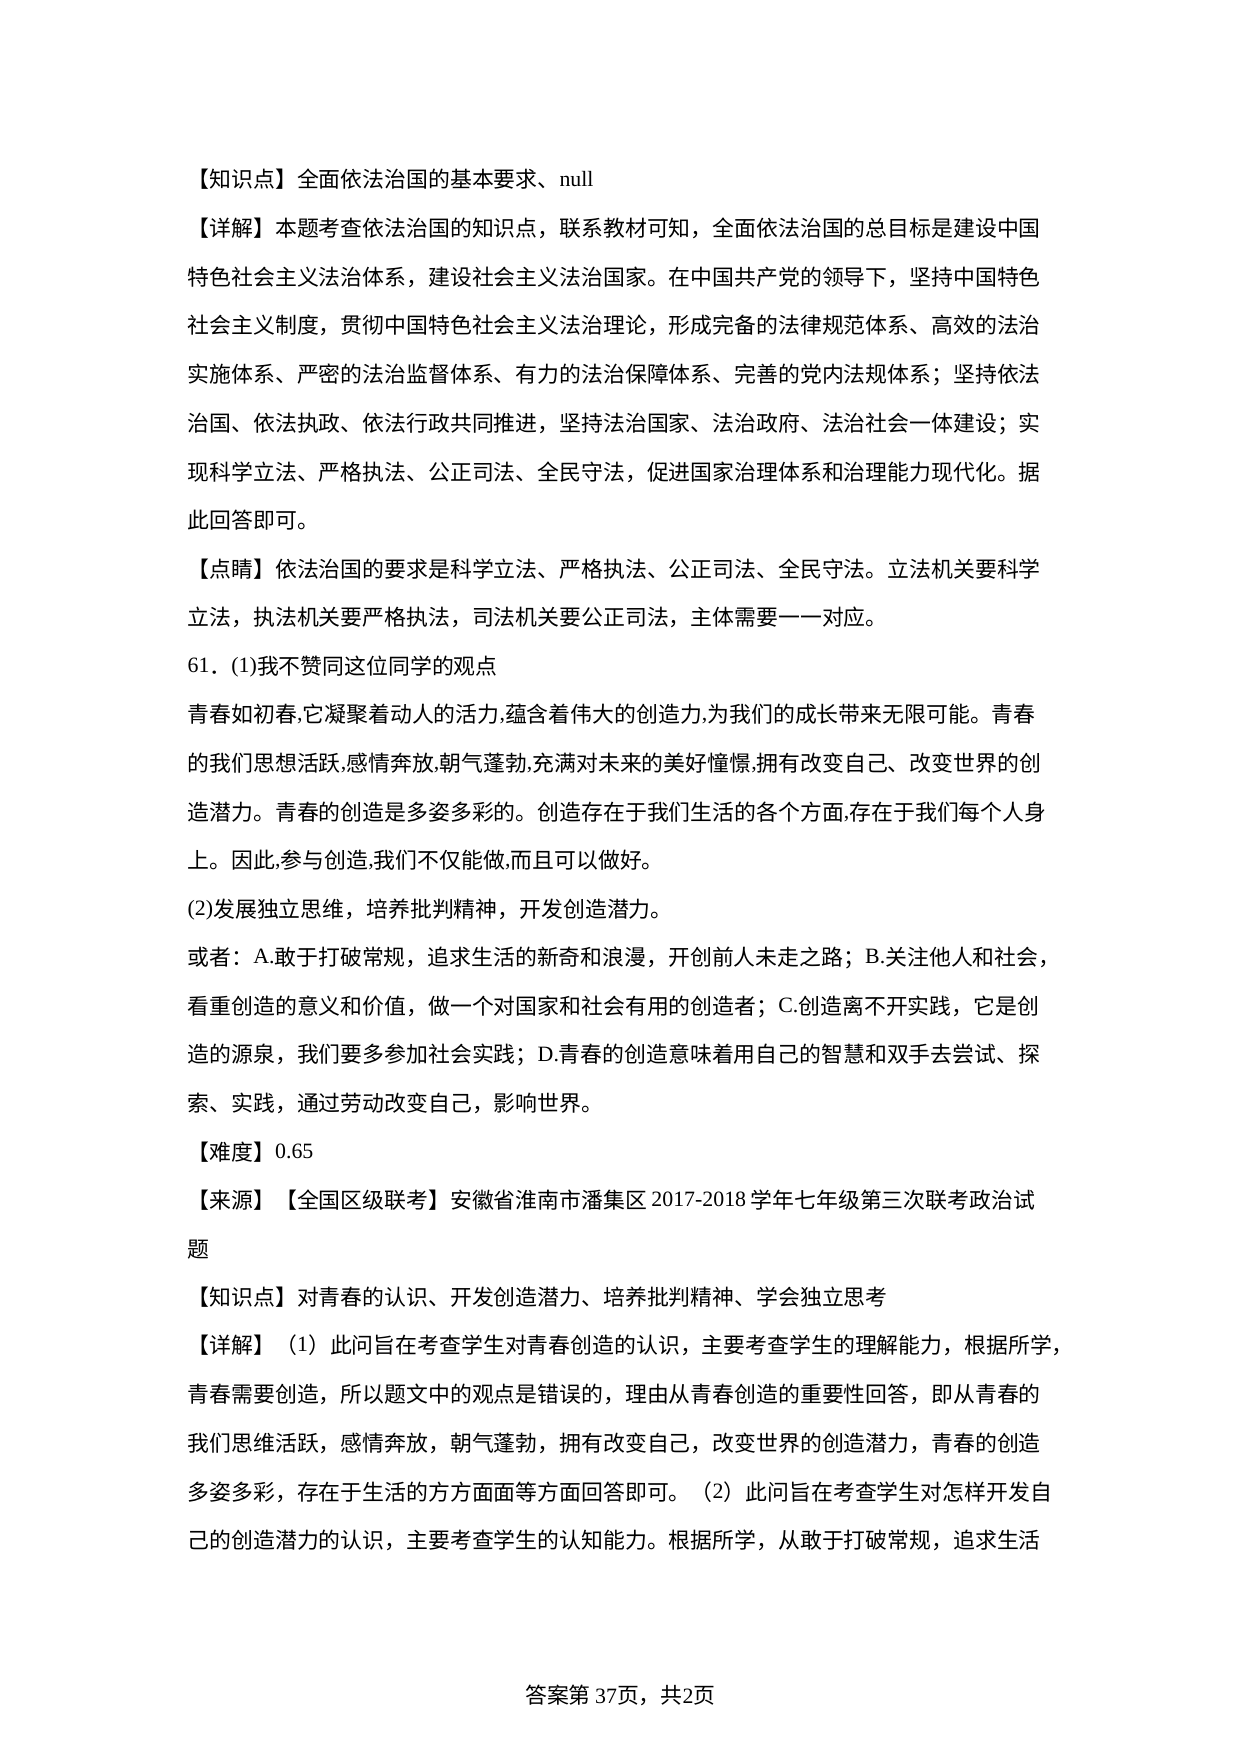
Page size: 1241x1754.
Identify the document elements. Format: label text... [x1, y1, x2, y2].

text 【详解】本题考查依法治国的知识点，联系教材可知，全面依法治国的总目标是建设中国特色社会主义法治体系，建设社会主义法治国家。在中国共产党的领导下，坚持中国特色社会主义制度，贯彻中国特色社会主义法治理论，形成完备的法律规范体系、高效的法治实施体系、严密的法治监督体系、有力的法治保障体系、完善的党内法规体系；坚持依法治国、依法执政、依法行政共同推进，坚持法治国家、法治政府、法治社会一体建设；实现科学立法、严格执法、公正司法、全民守法，促进国家治理体系和治理能力现代化。据此回答即可。 [187, 210, 1053, 535]
text 【知识点】全面依法治国的基本要求、null [187, 162, 1053, 194]
text (2)发展独立思维，培养批判精神，开发创造潜力。 [187, 891, 1053, 924]
text 或者：A.敢于打破常规，追求生活的新奇和浪漫，开创前人未走之路；B.关注他人和社会，看重创造的意义和价值，做一个对国家和社会有用的创造者；C.创造离不开实践，它是创造的源泉，我们要多参加社会实践；D.青春的创造意味着用自己的智慧和双手去尝试、探索、实践，通过劳动改变自己，影响世界。 [187, 939, 1053, 1118]
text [187, 1328, 1053, 1555]
text 【来源】【全国区级联考】安徽省淮南市潘集区2017-2018学年七年级第三次联考政治试题 [187, 1182, 1053, 1264]
text 【知识点】对青春的认识、开发创造潜力、培养批判精神、学会独立思考 [187, 1279, 1053, 1312]
text 【点睛】依法治国的要求是科学立法、严格执法、公正司法、全民守法。立法机关要科学立法，执法机关要严格执法，司法机关要公正司法，主体需要一一对应。 [187, 551, 1053, 632]
text 【难度】0.65 [187, 1134, 1053, 1167]
text 61．(1)我不赞同这位同学的观点 [187, 648, 1053, 681]
text 青春如初春,它凝聚着动人的活力,蕴含着伟大的创造力,为我们的成长带来无限可能。青春的我们思想活跃,感情奔放,朝气蓬勃,充满对未来的美好憧憬,拥有改变自己、改变世界的创造潜力。青春的创造是多姿多彩的。创造存在于我们生活的各个方面,存在于我们每个人身上。因此,参与创造,我们不仅能做,而且可以做好。 [187, 697, 1053, 875]
